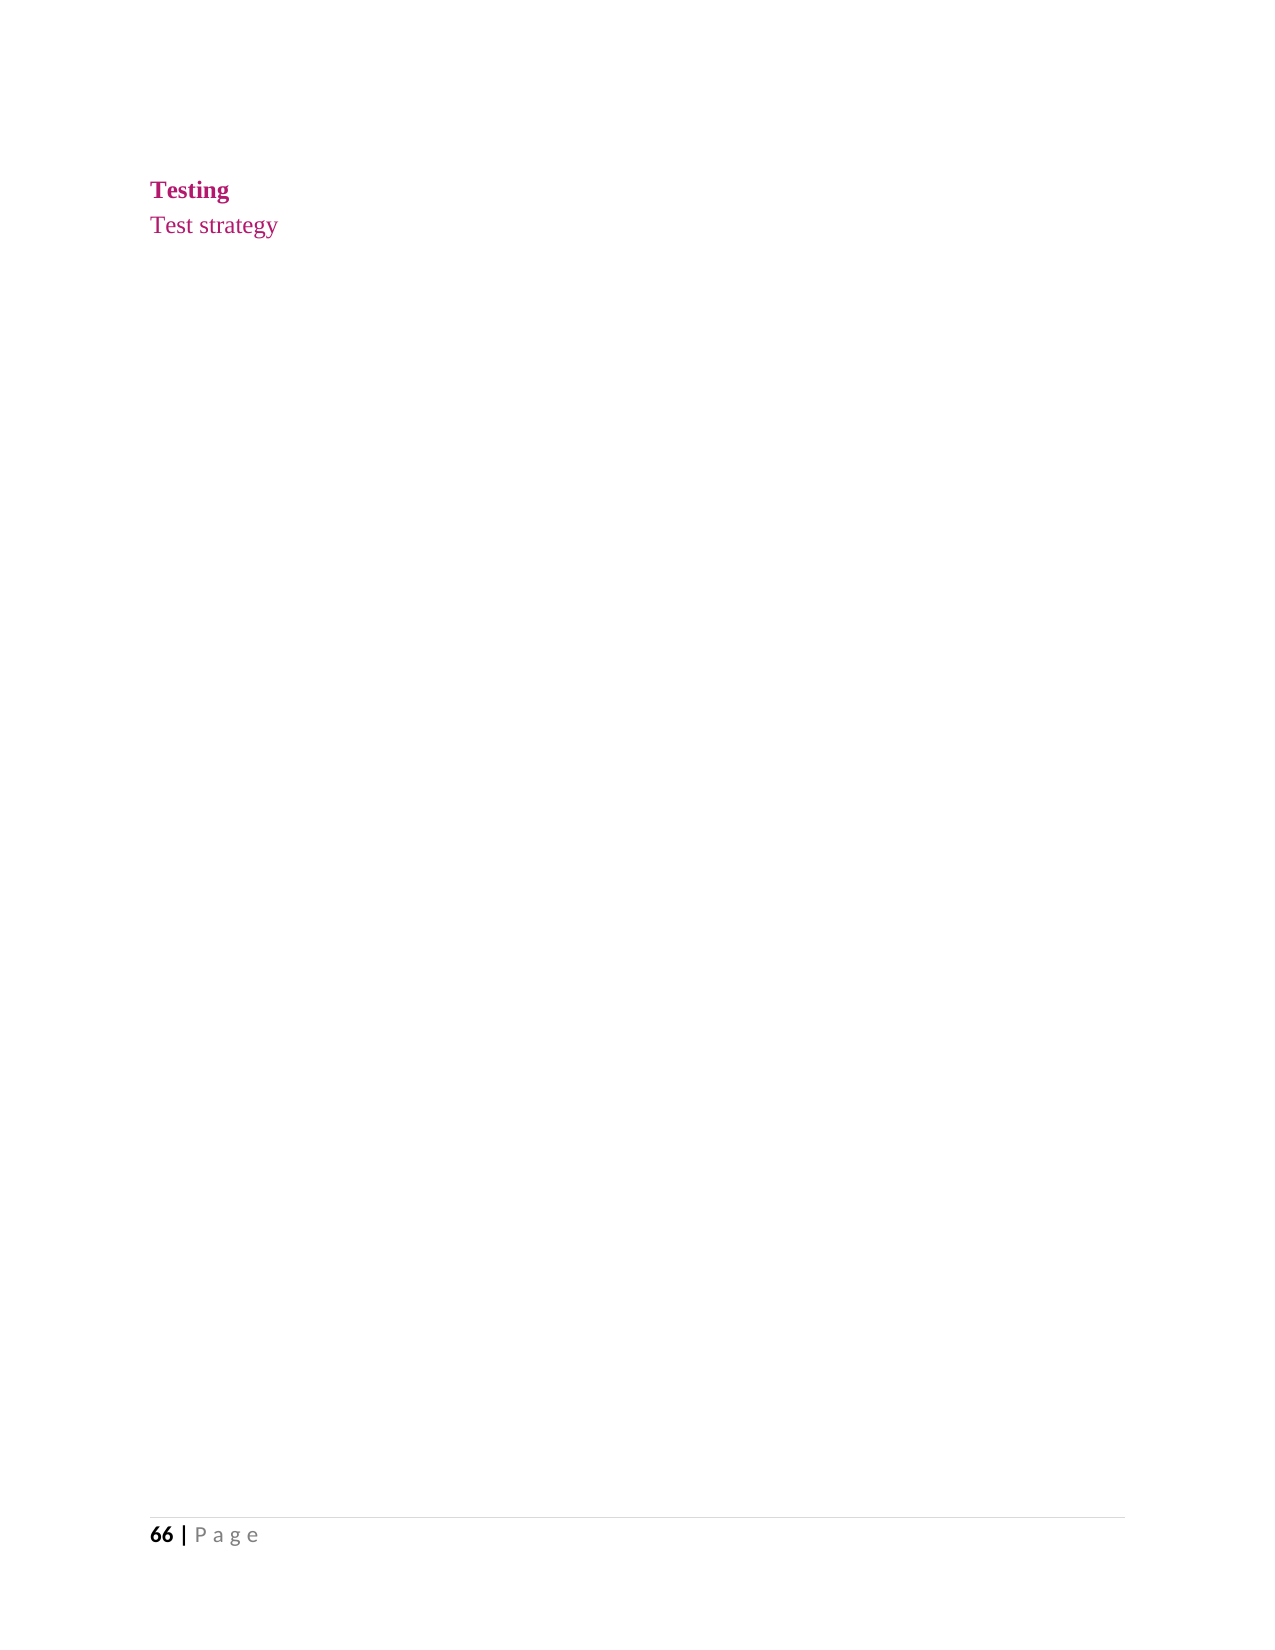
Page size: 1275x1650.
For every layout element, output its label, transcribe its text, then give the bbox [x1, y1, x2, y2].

subtitle Test strategy [150, 210, 1125, 239]
subtitle Testing [150, 175, 1125, 204]
